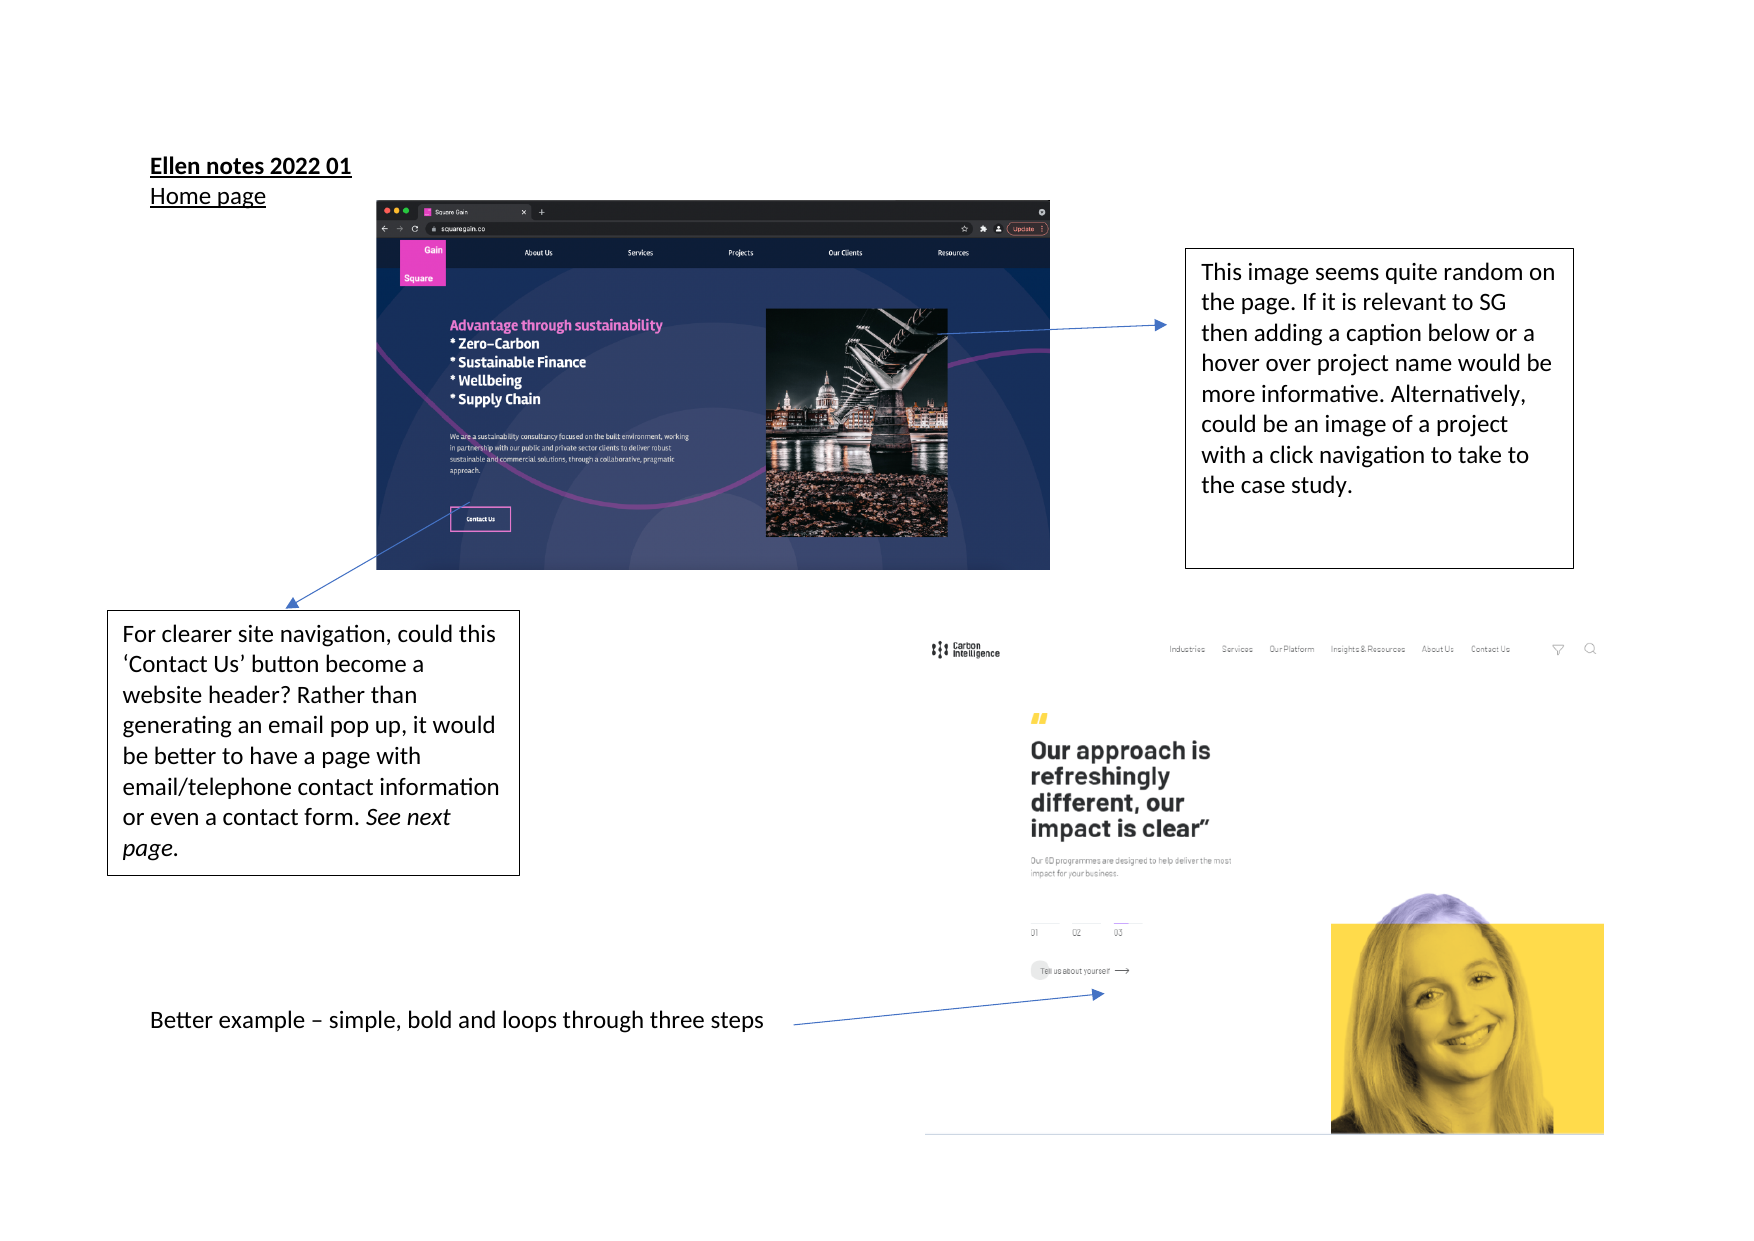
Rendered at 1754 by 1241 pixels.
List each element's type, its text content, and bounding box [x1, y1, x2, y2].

picture [925, 635, 1604, 1139]
text Better example – simple, bold and loops through three steps [150, 1004, 925, 1035]
text Ellen notes 2022 01 [150, 150, 1604, 181]
picture [375, 200, 1050, 569]
text Home page [150, 181, 1604, 211]
